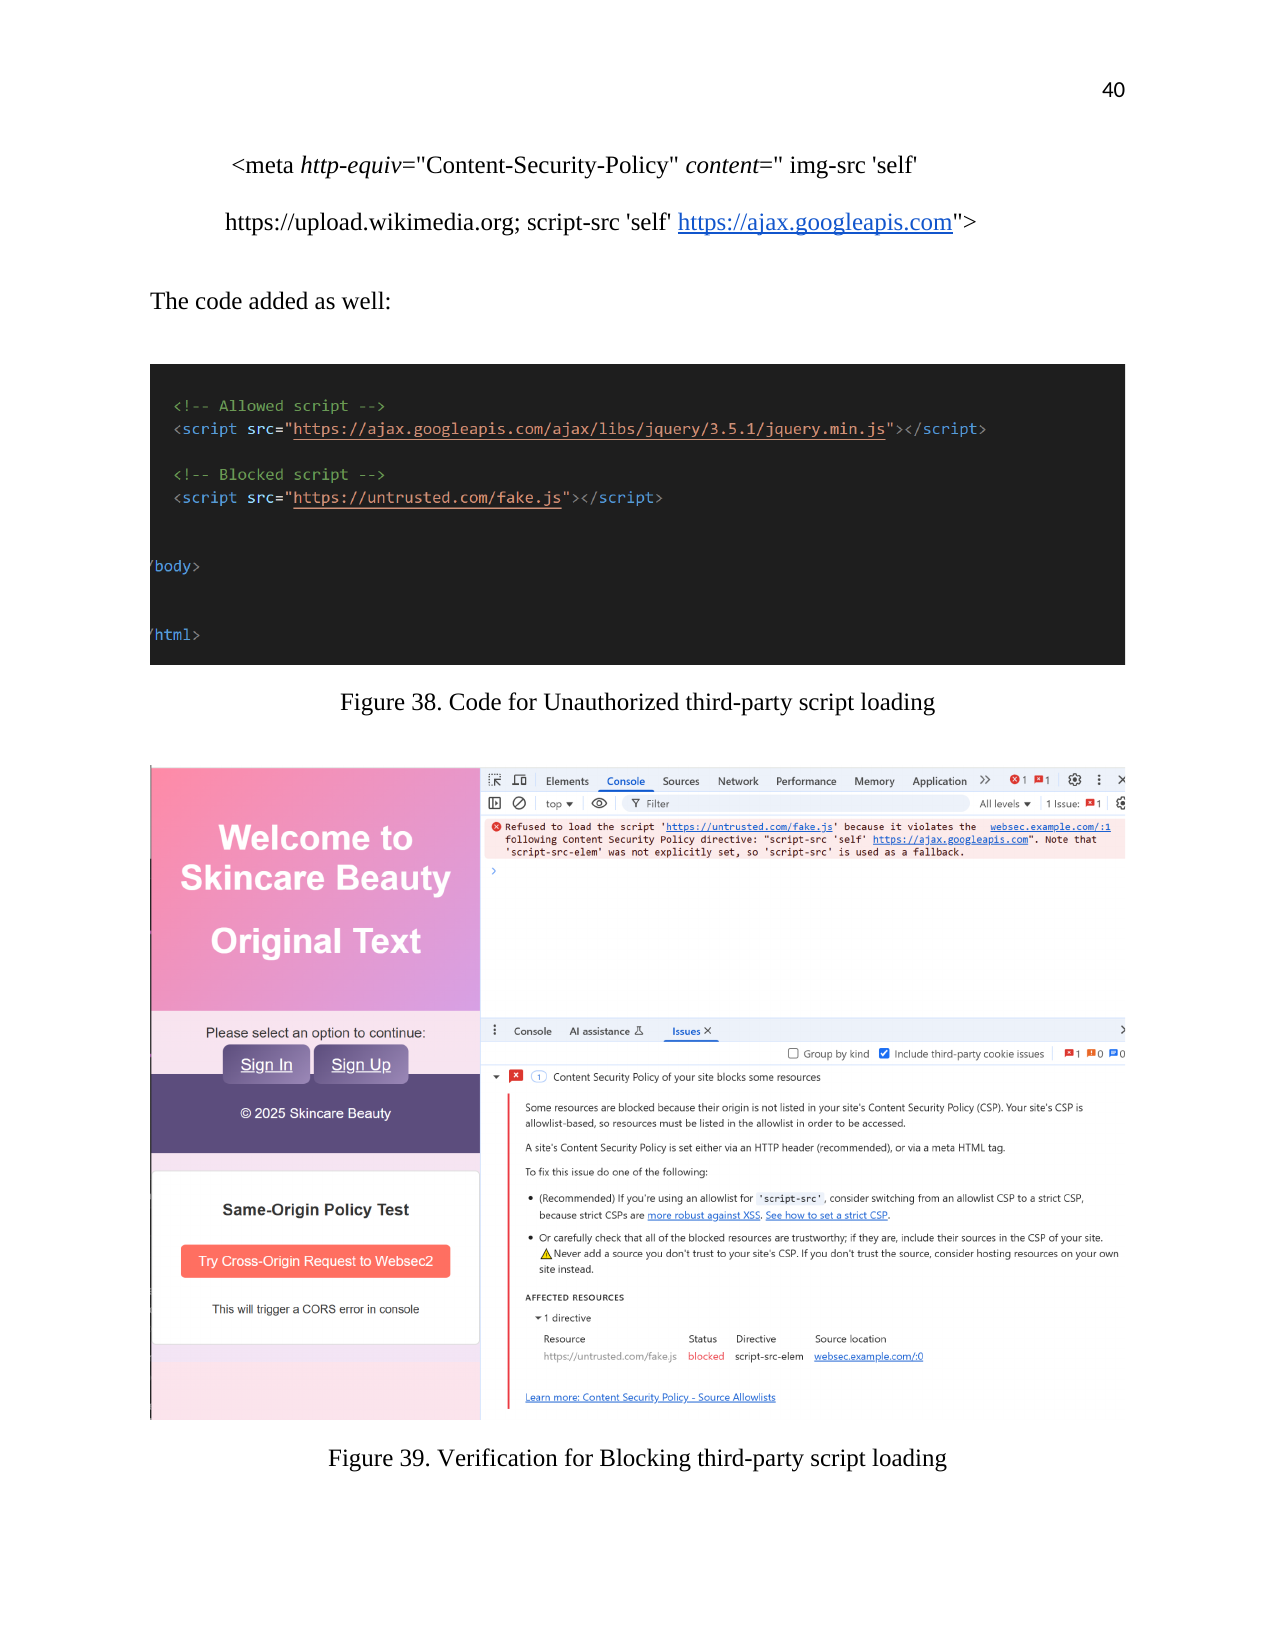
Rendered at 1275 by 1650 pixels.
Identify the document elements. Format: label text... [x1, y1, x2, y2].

picture [150, 765, 1125, 1420]
text Figure 39. Verification for Blocking third-party script loading [150, 1443, 1125, 1471]
picture [150, 364, 1125, 665]
text Figure 38. Code for Unauthorized third-party script loading [150, 687, 1125, 716]
text The code added as well: [150, 286, 1125, 314]
text <meta http-equiv="Content-Security-Policy" content=" img-src 'self' https://upload.wikimedia.org; script-src 'self' https://ajax.googleapis.com"> [225, 150, 1125, 236]
